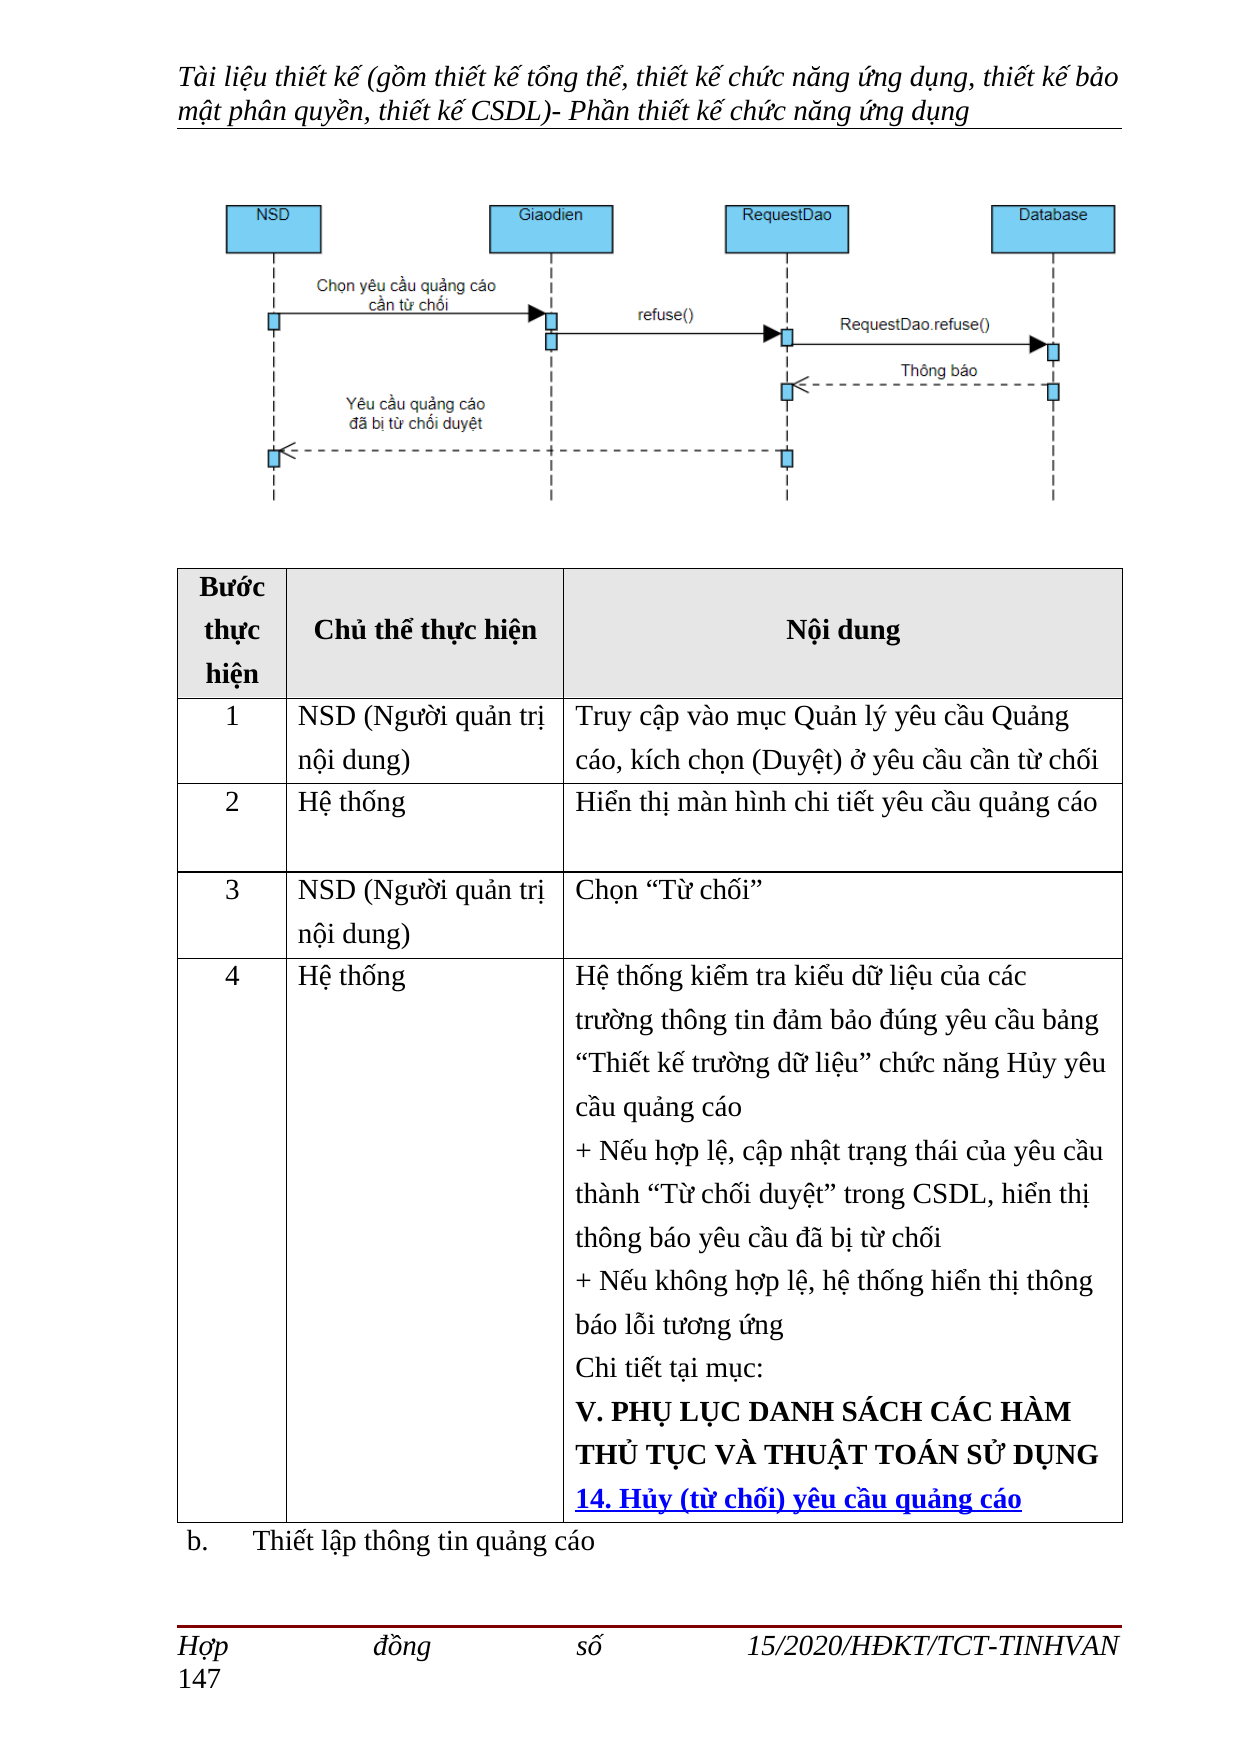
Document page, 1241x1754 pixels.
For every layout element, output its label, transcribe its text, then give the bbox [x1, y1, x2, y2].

list Thiết lập thông tin quảng cáo [187, 1523, 1122, 1557]
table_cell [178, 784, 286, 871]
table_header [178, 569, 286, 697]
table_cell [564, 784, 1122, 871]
picture [186, 162, 1132, 558]
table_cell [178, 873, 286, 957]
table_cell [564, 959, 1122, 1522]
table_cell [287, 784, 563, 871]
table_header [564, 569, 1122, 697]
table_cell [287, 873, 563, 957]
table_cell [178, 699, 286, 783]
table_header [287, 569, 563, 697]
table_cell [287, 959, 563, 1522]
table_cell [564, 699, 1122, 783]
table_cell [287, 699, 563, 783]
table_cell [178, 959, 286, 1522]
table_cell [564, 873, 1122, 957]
